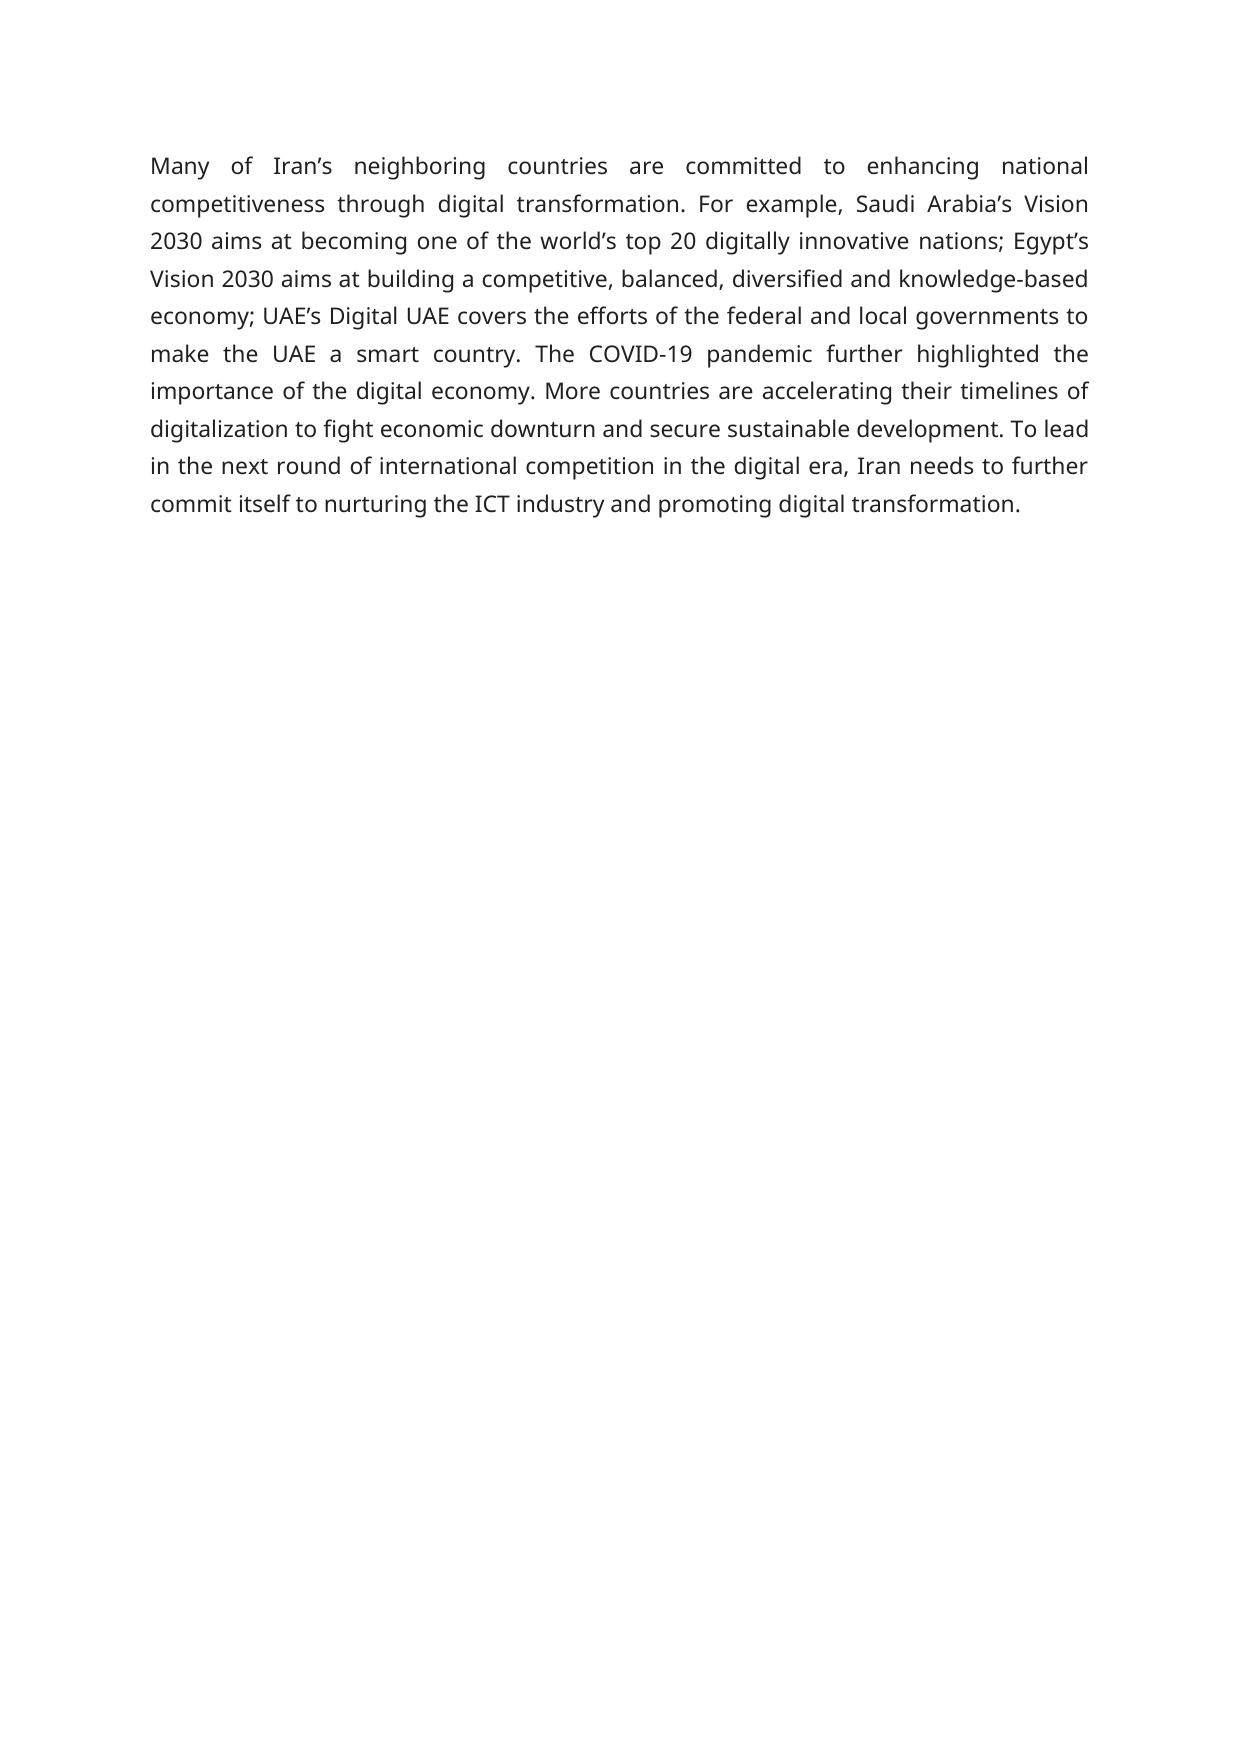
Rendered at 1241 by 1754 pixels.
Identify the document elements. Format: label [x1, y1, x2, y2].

text [150, 150, 1090, 519]
